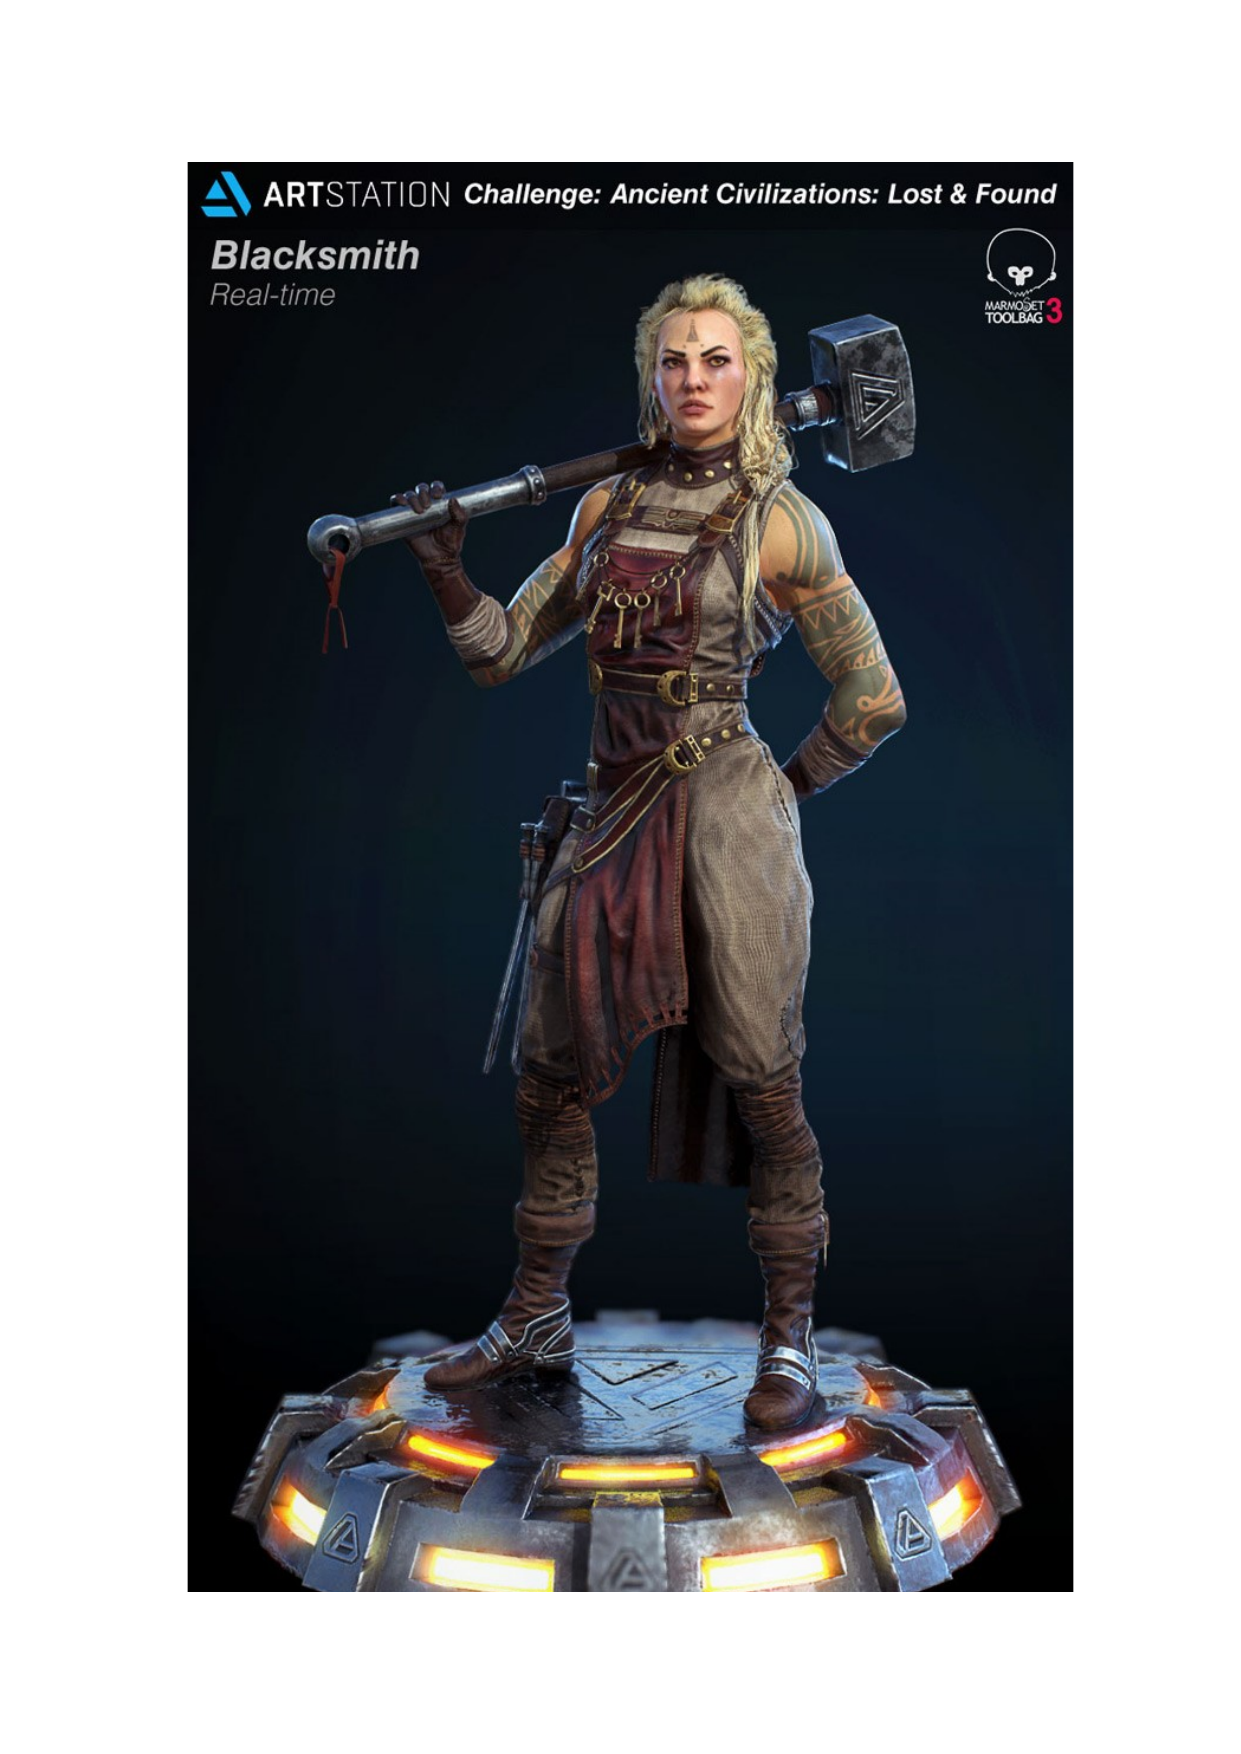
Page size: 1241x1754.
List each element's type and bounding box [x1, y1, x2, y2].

picture [187, 162, 1074, 1592]
